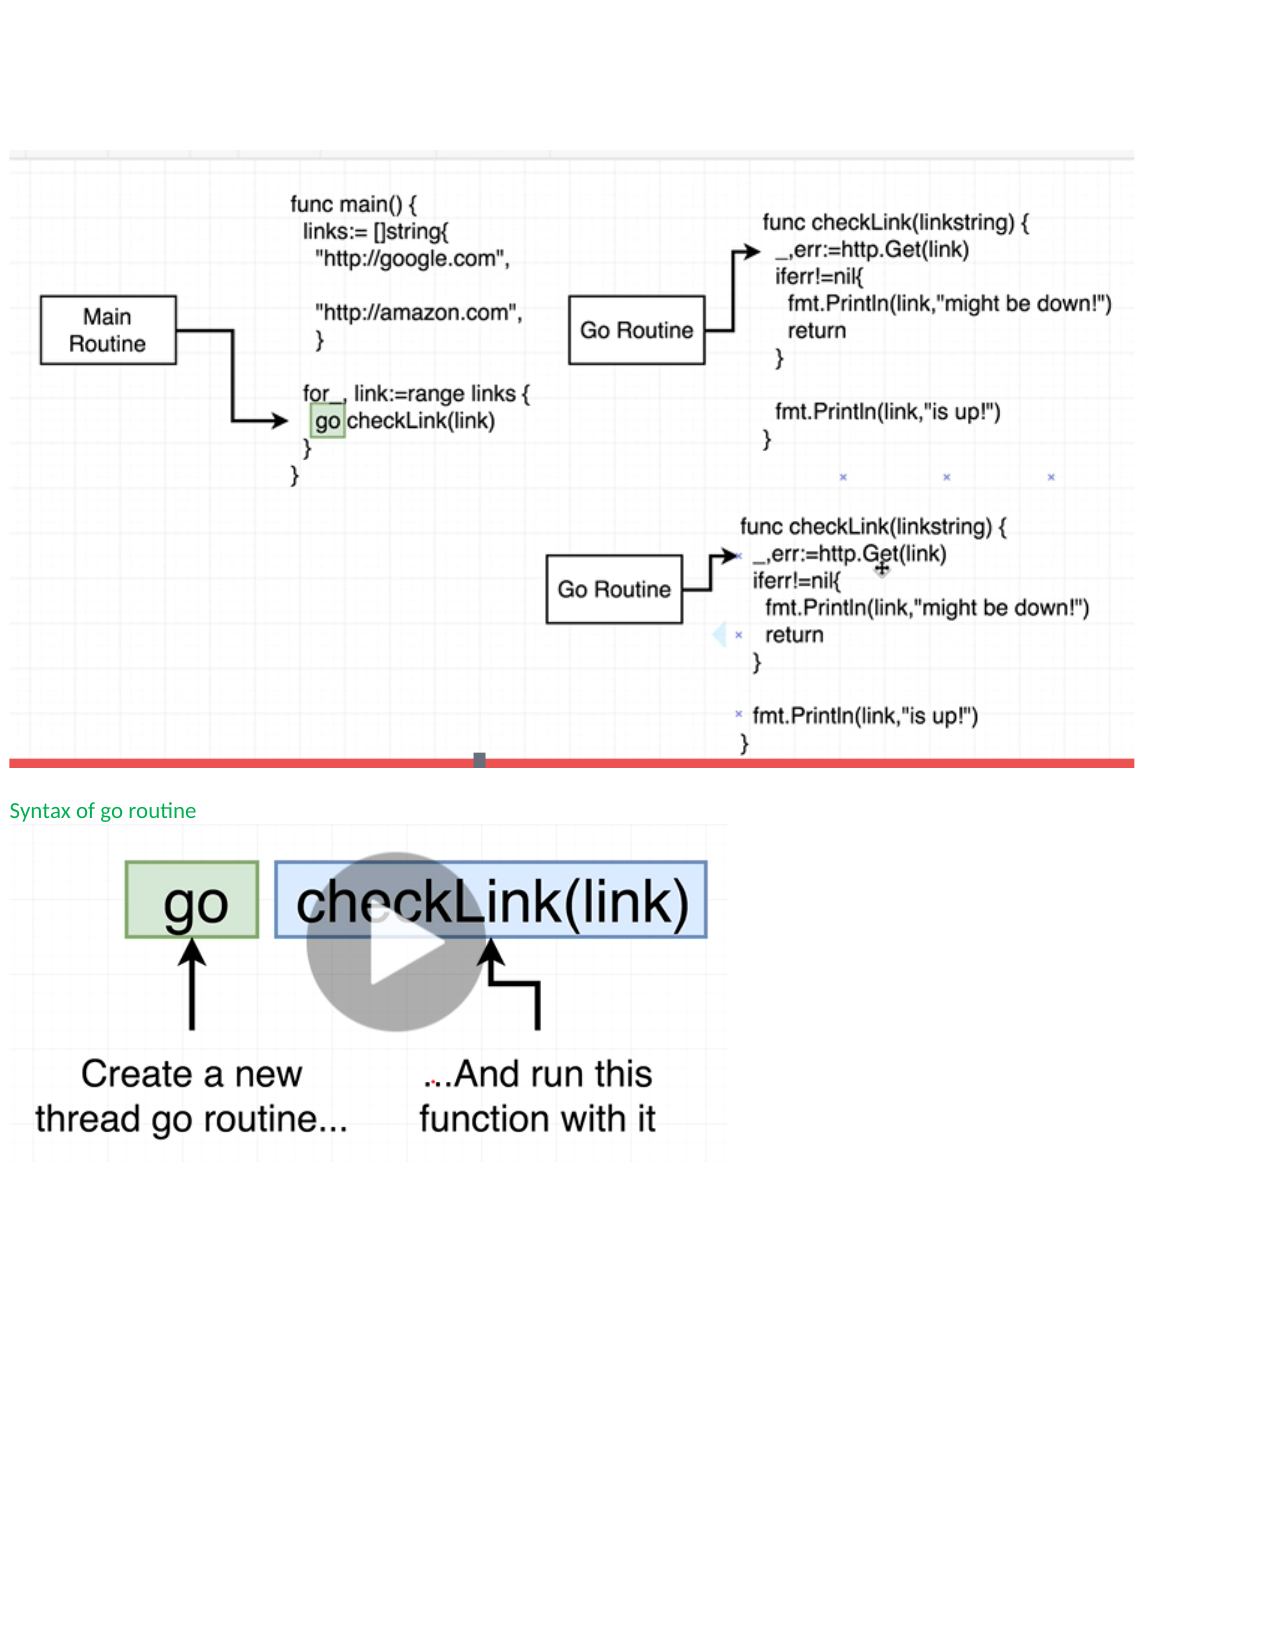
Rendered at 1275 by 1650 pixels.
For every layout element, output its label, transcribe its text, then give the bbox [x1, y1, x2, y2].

picture [9, 150, 1135, 768]
picture [9, 823, 729, 1162]
text Syntax of go routine [9, 796, 1125, 824]
